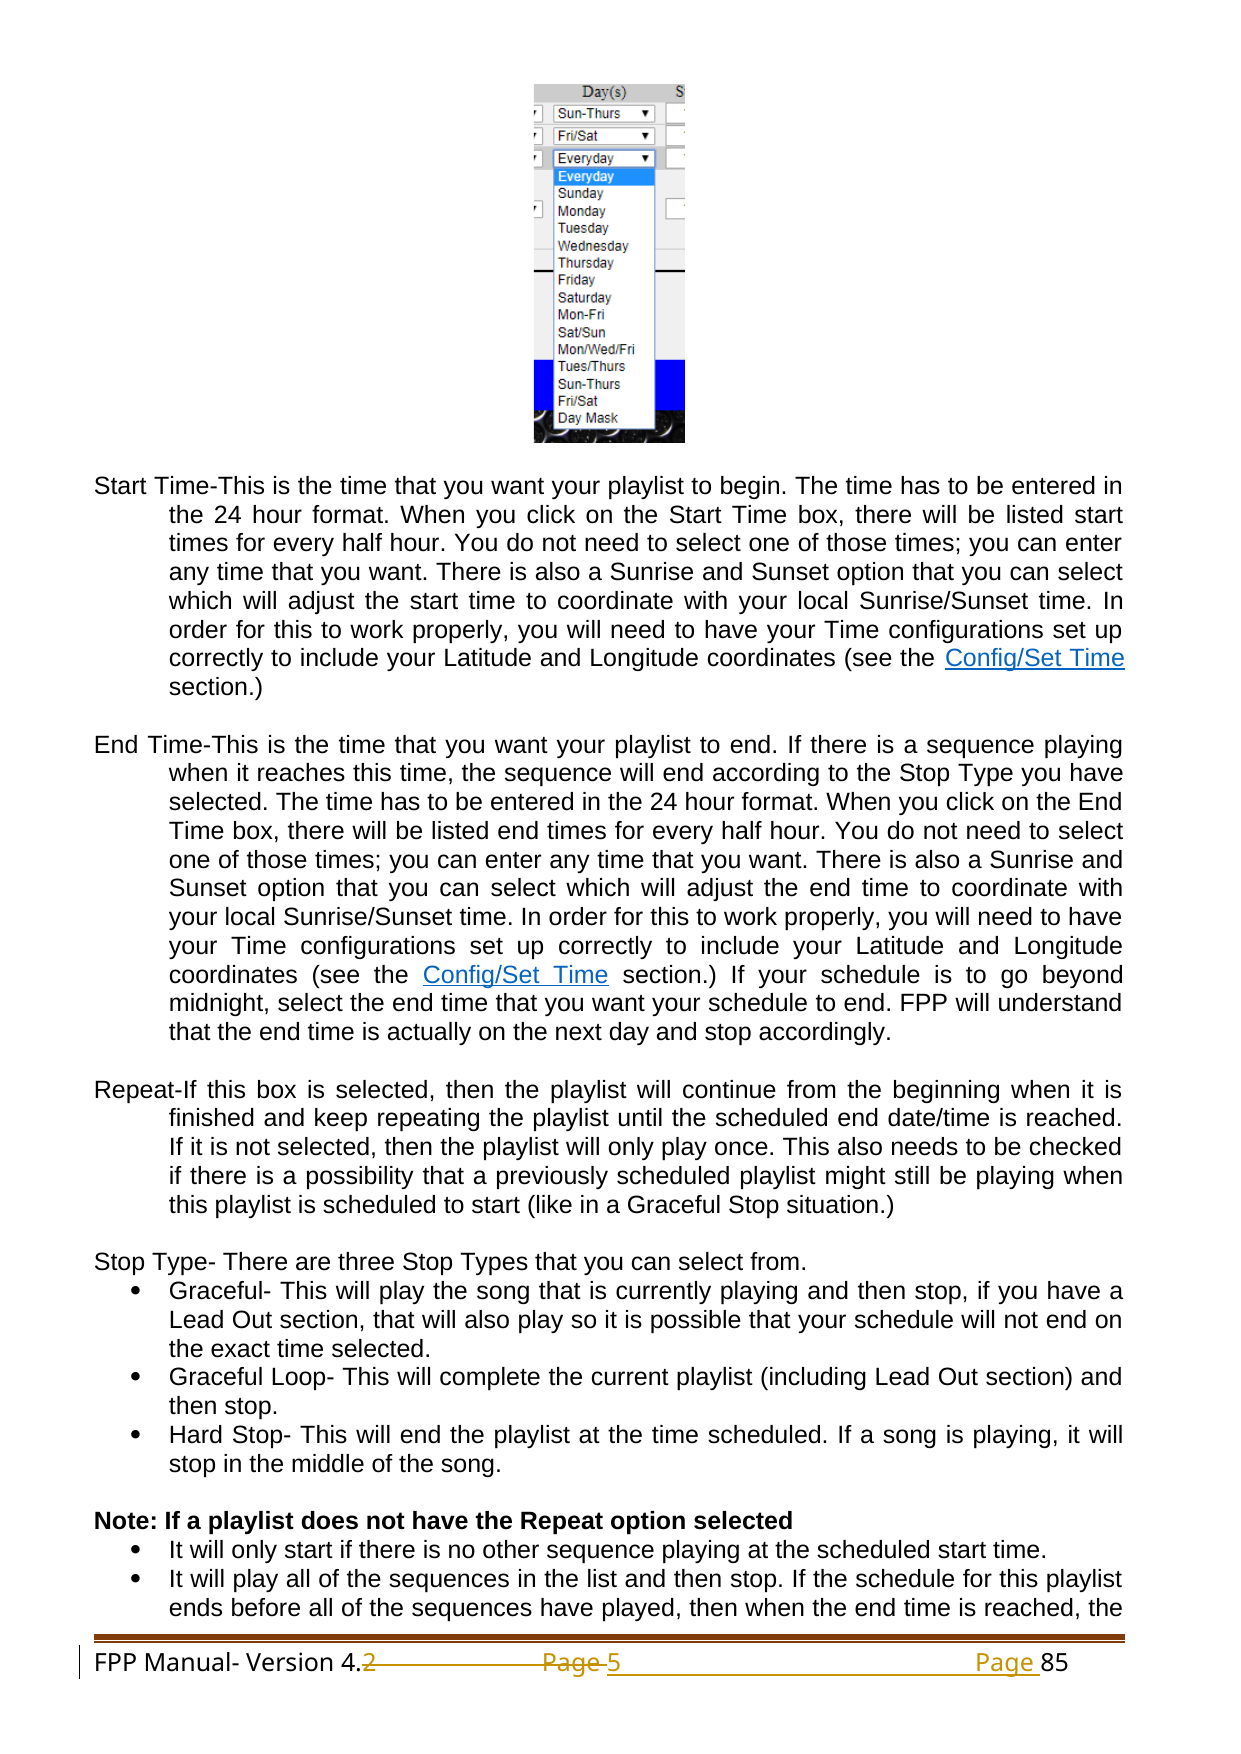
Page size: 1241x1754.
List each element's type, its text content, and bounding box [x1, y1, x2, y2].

list Hard Stop- This will end the playlist at the time scheduled. If a song is playing, it will stop in the middle of the song. [131, 1420, 1125, 1477]
list It will only start if there is no other sequence playing at the scheduled start time. [131, 1535, 1125, 1564]
text Note: If a playlist does not have the Repeat option selected [94, 1506, 1125, 1535]
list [131, 1564, 1125, 1621]
text End Time-This is the time that you want your playlist to end. If there is a sequence playing when it reaches this time, the sequence will end according to the Stop Type you have selected. The time has to be entered in the 24 hour format. When you click on the End Time box, there will be listed end times for every half hour. You do not need to select one of those times; you can enter any time that you want. There is also a Sunrise and Sunset option that you can select which will adjust the end time to coordinate with your local Sunrise/Sunset time. In order for this to work properly, you will need to have your Time configurations set up correctly to include your Latitude and Longitude coordinates (see the Config/Set Time section.) If your schedule is to go beyond midnight, select the end time that you want your schedule to end. FPP will understand that the end time is actually on the next day and stop accordingly. [94, 730, 1125, 1046]
text Stop Type- There are three Stop Types that you can select from. [94, 1247, 1125, 1276]
text Start Time-This is the time that you want your playlist to begin. The time has to be entered in the 24 hour format. When you click on the Start Time box, there will be listed start times for every half hour. You do not need to select one of those times; you can enter any time that you want. There is also a Sunrise and Sunset option that you can select which will adjust the start time to coordinate with your local Sunrise/Sunset time. In order for this to work properly, you will need to have your Time configurations set up correctly to include your Latitude and Longitude coordinates (see the Config/Set Time section.) [94, 471, 1125, 701]
picture [533, 84, 685, 443]
list Graceful- This will play the song that is currently playing and then stop, if you have a Lead Out section, that will also play so it is possible that your schedule will not end on the exact time selected. [131, 1276, 1125, 1362]
list Graceful Loop- This will complete the current playlist (including Lead Out section) and then stop. [131, 1362, 1125, 1420]
text Repeat-If this box is selected, then the playlist will continue from the beginning when it is finished and keep repeating the playlist until the scheduled end date/time is reached. If it is not selected, then the playlist will only play once. This also needs to be checked if there is a possibility that a previously scheduled playlist might still be playing when this playlist is scheduled to start (like in a Graceful Stop situation.) [94, 1075, 1125, 1218]
